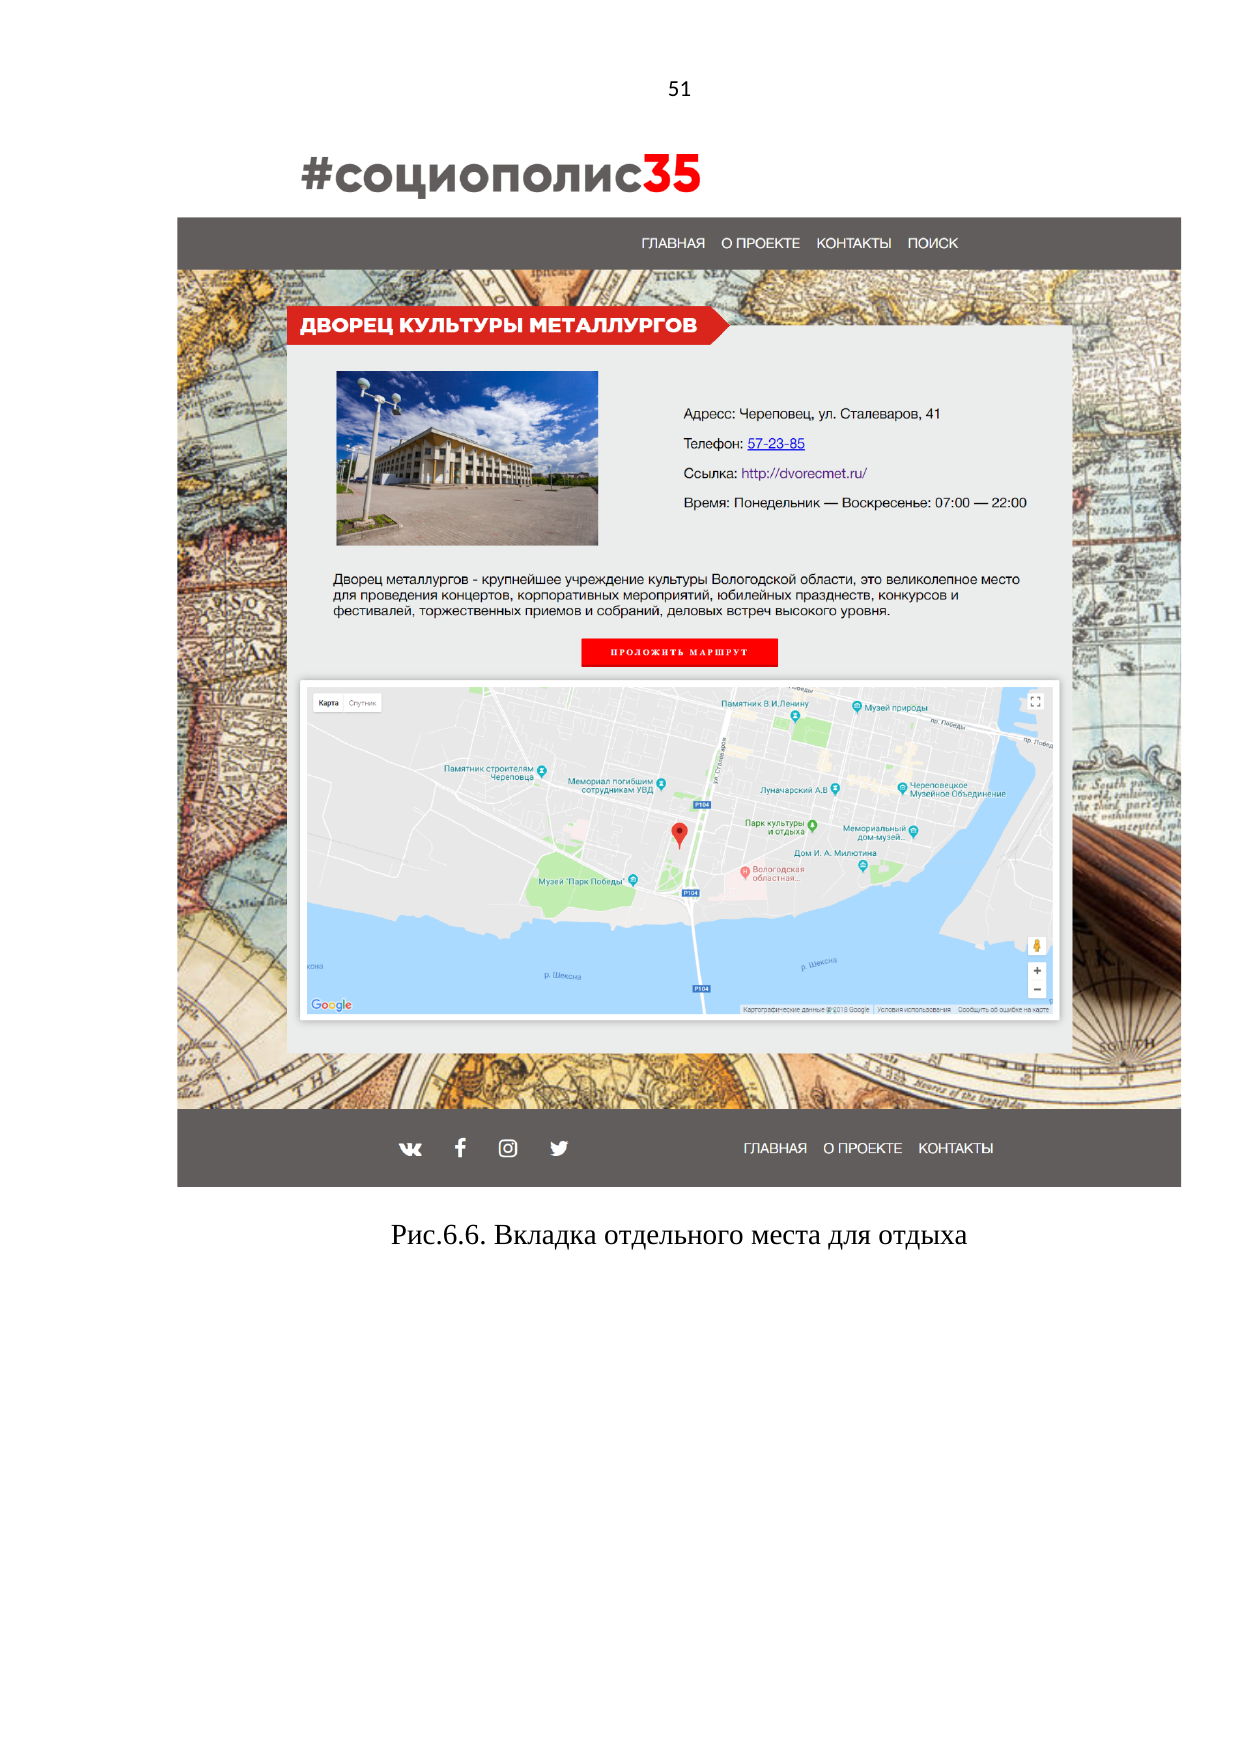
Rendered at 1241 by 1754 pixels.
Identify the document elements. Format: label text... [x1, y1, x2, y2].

text Рис.6.6. Вкладка отдельного места для отдыха [177, 1217, 1181, 1250]
picture [177, 130, 1182, 1187]
